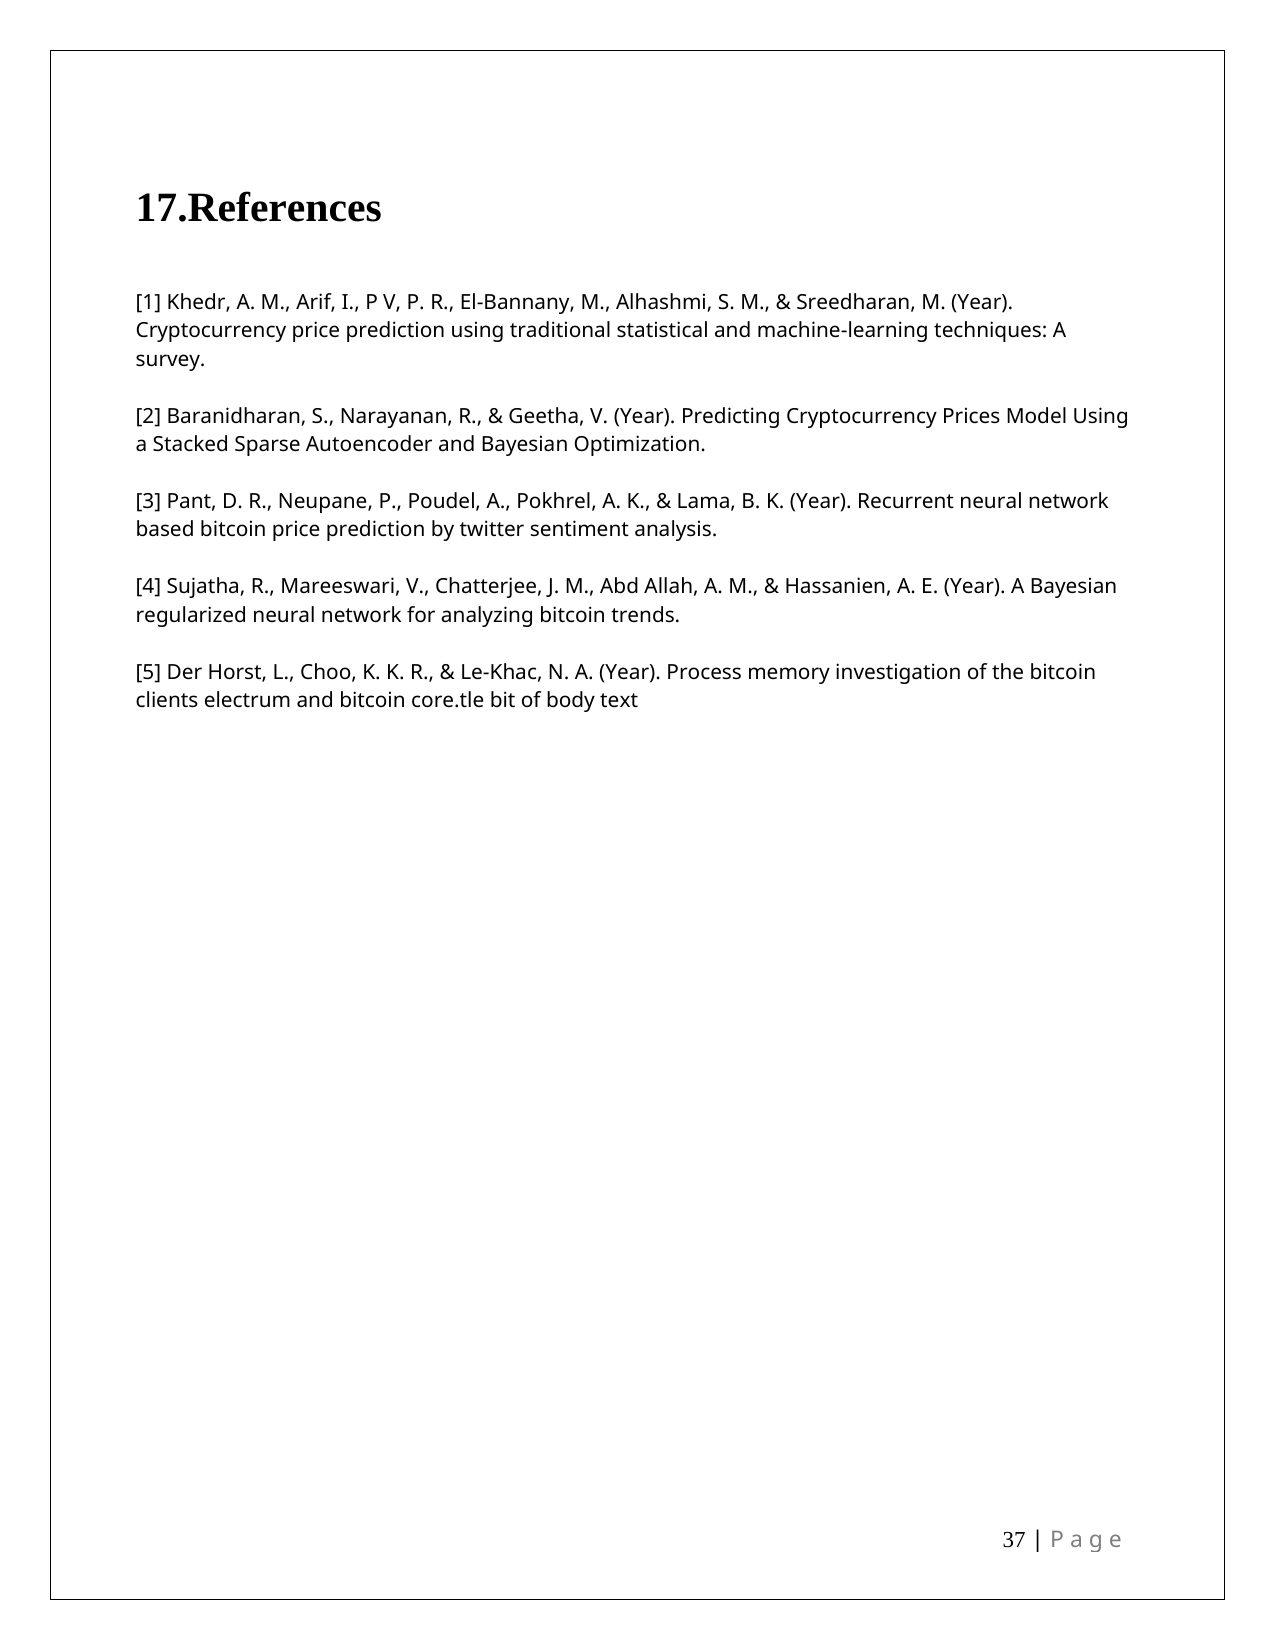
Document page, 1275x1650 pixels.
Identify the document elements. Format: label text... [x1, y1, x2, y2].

text [1] Khedr, A. M., Arif, I., P V, P. R., El-Bannany, M., Alhashmi, S. M., & Sreedharan, M. (Year). Cryptocurrency price prediction using traditional statistical and machine-learning techniques: A survey. [135, 287, 1139, 372]
text [3] Pant, D. R., Neupane, P., Poudel, A., Pokhrel, A. K., & Lama, B. K. (Year). Recurrent neural network based bitcoin price prediction by twitter sentiment analysis. [135, 486, 1139, 543]
text [5] Der Horst, L., Choo, K. K. R., & Le-Khac, N. A. (Year). Process memory investigation of the bitcoin clients electrum and bitcoin core.tle bit of body text [135, 657, 1139, 714]
subtitle 17.References [135, 182, 1139, 230]
text [4] Sujatha, R., Mareeswari, V., Chatterjee, J. M., Abd Allah, A. M., & Hassanien, A. E. (Year). A Bayesian regularized neural network for analyzing bitcoin trends. [135, 571, 1139, 628]
text [2] Baranidharan, S., Narayanan, R., & Geetha, V. (Year). Predicting Cryptocurrency Prices Model Using a Stacked Sparse Autoencoder and Bayesian Optimization. [135, 401, 1139, 458]
